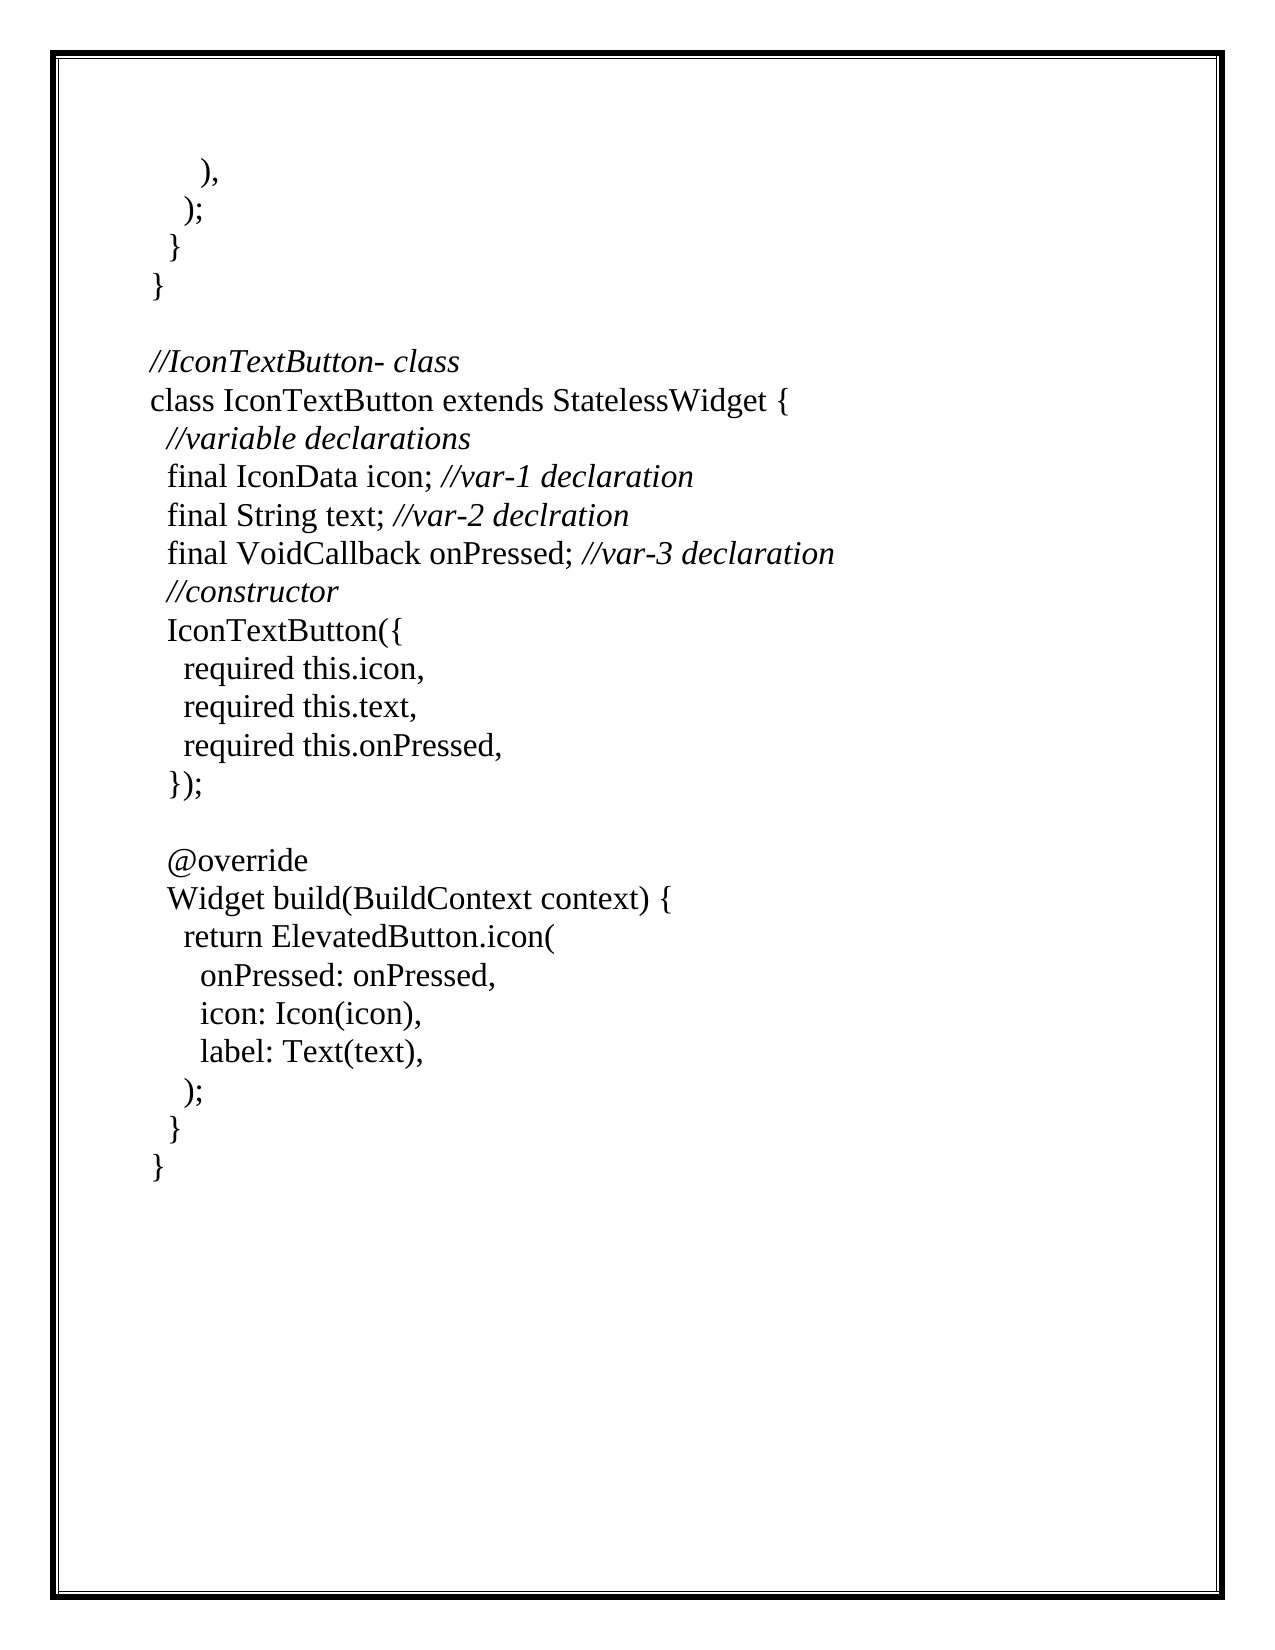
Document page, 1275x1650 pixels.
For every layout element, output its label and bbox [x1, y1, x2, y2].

text [150, 150, 1125, 1185]
